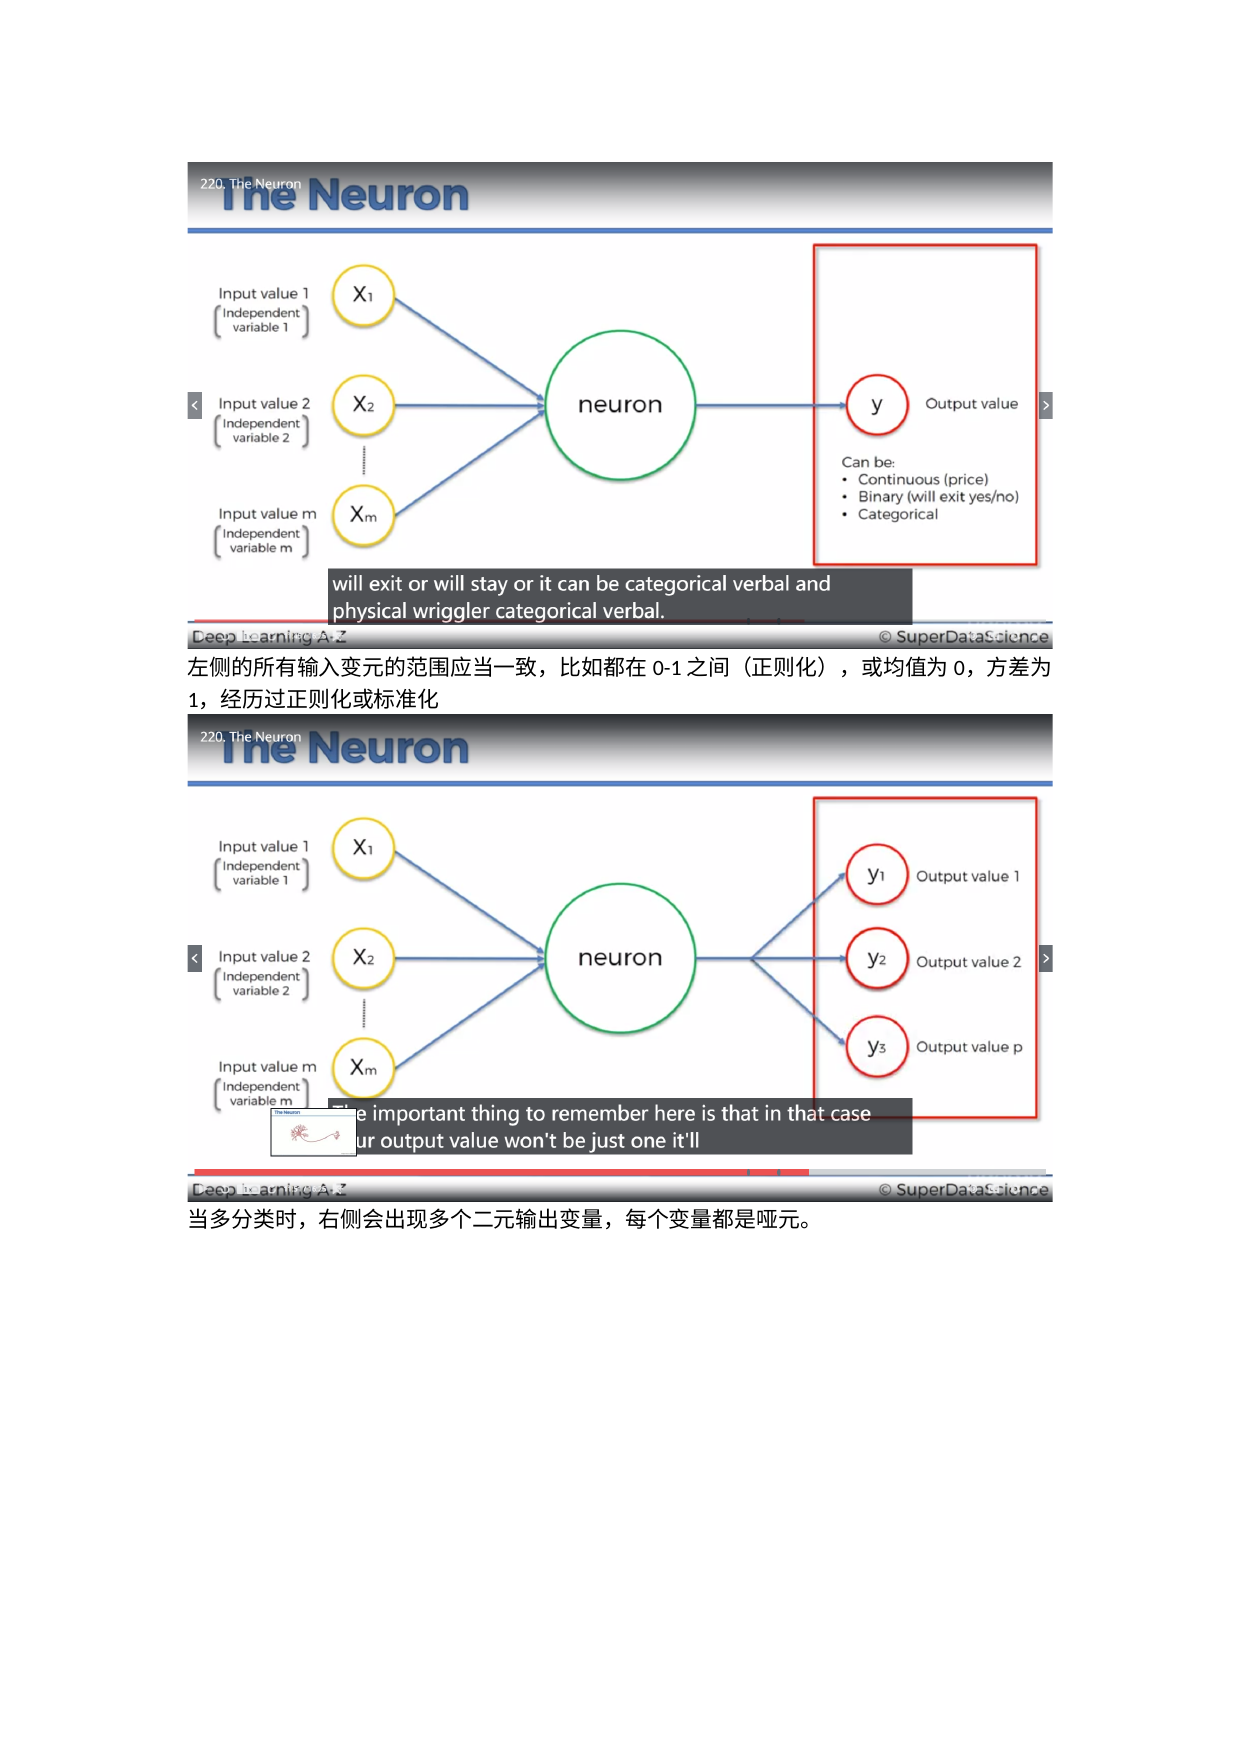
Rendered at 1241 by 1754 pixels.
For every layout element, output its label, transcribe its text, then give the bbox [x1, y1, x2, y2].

text 当多分类时，右侧会出现多个二元输出变量，每个变量都是哑元。 [187, 1202, 1053, 1234]
picture [187, 162, 1053, 649]
text 左侧的所有输入变元的范围应当一致，比如都在0-1之间（正则化），或均值为0，方差为1，经历过正则化或标准化 [187, 649, 1053, 714]
picture [187, 714, 1053, 1202]
